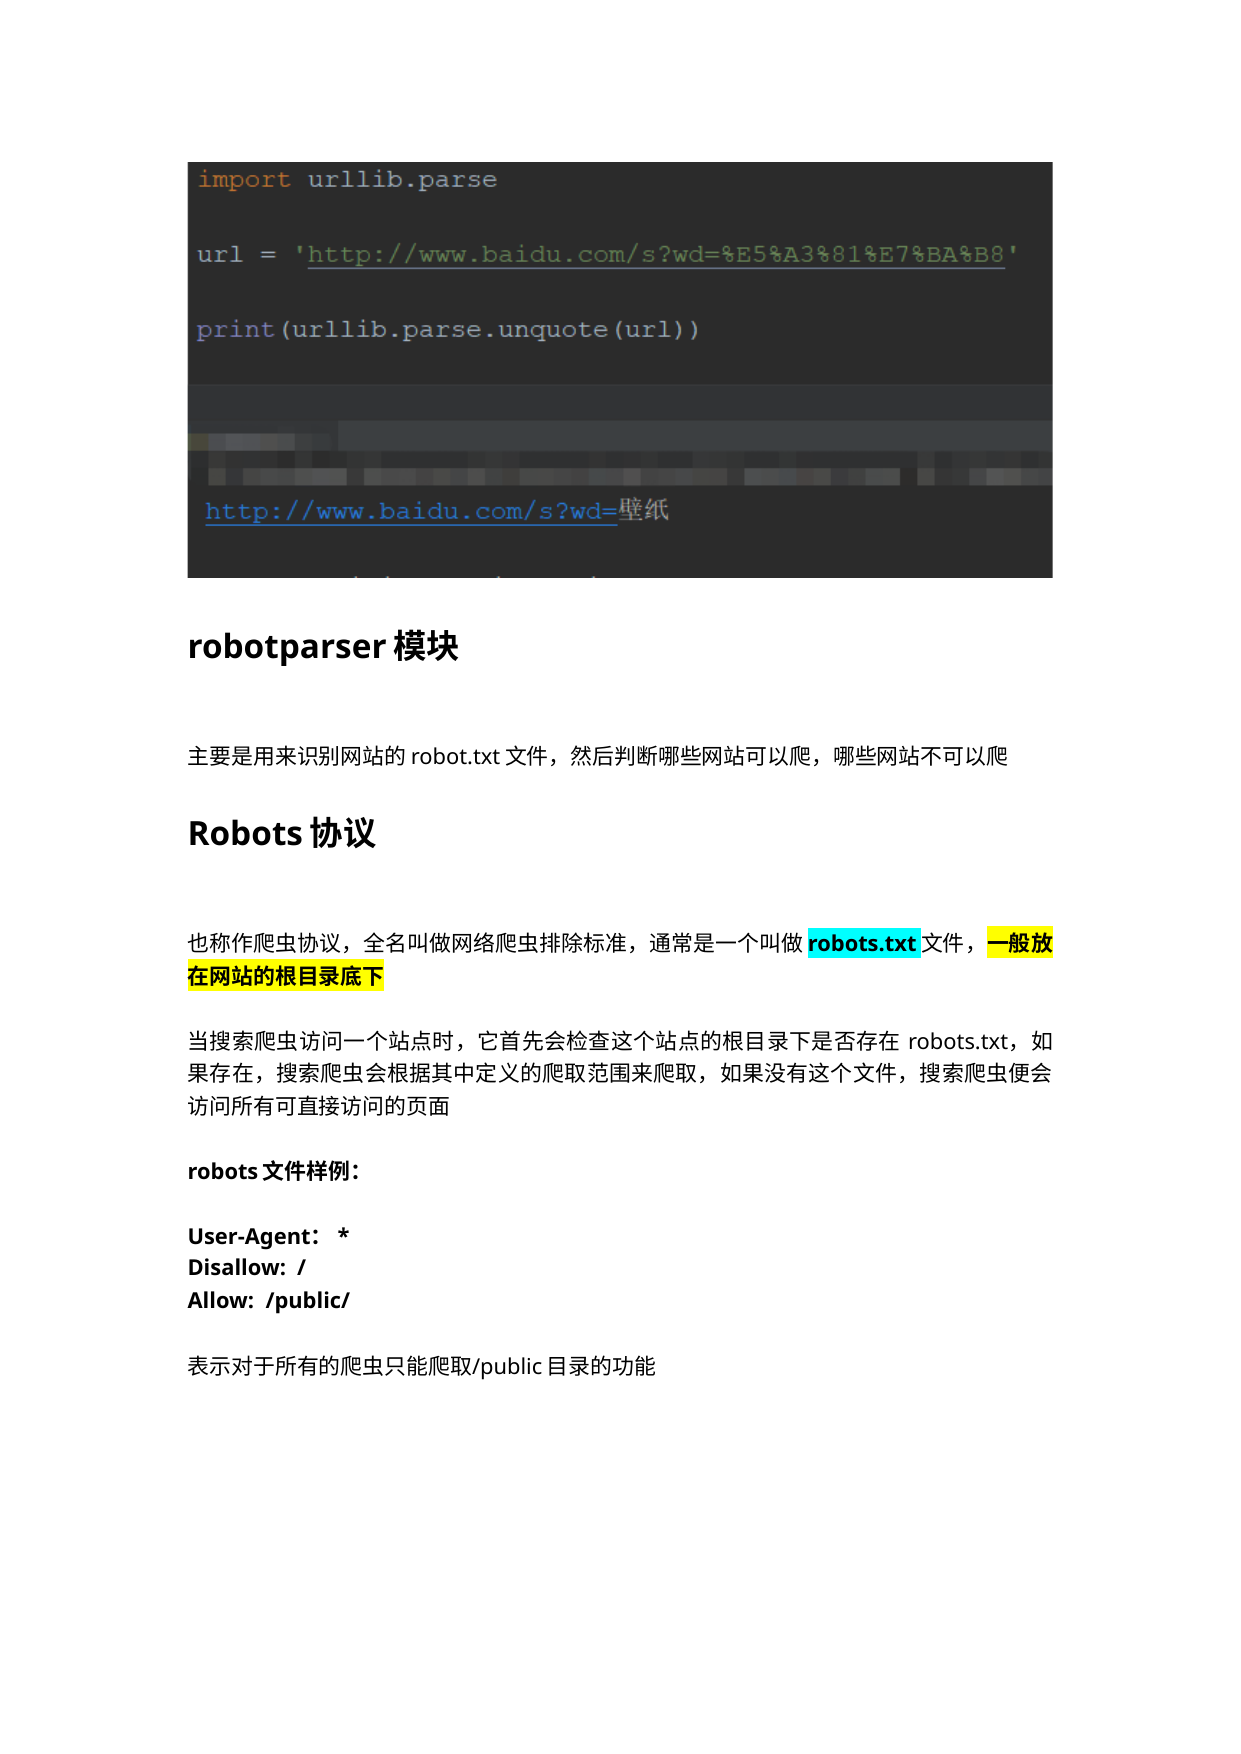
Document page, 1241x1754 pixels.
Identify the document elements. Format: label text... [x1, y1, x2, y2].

text 表示对于所有的爬虫只能爬取/public目录的功能 [187, 1348, 1053, 1381]
text User-Agent： * [187, 1218, 1053, 1251]
picture [187, 162, 1053, 578]
text Allow: /public/ [187, 1283, 1053, 1316]
text 主要是用来识别网站的robot.txt文件，然后判断哪些网站可以爬，哪些网站不可以爬 [187, 739, 1053, 771]
text 当搜索爬虫访问一个站点时，它首先会检查这个站点的根目录下是否存在robots.txt，如果存在，搜索爬虫会根据其中定义的爬取范围来爬取，如果没有这个文件，搜索爬虫便会访问所有可直接访问的页面 [187, 1023, 1053, 1121]
subtitle Robots协议 [187, 798, 1053, 863]
text 也称作爬虫协议，全名叫做网络爬虫排除标准，通常是一个叫做robots.txt文件，一般放在网站的根目录底下 [187, 926, 1053, 991]
text Disallow: / [187, 1251, 1053, 1283]
subtitle robotparser模块 [187, 612, 1053, 677]
text robots文件样例： [187, 1153, 1053, 1186]
